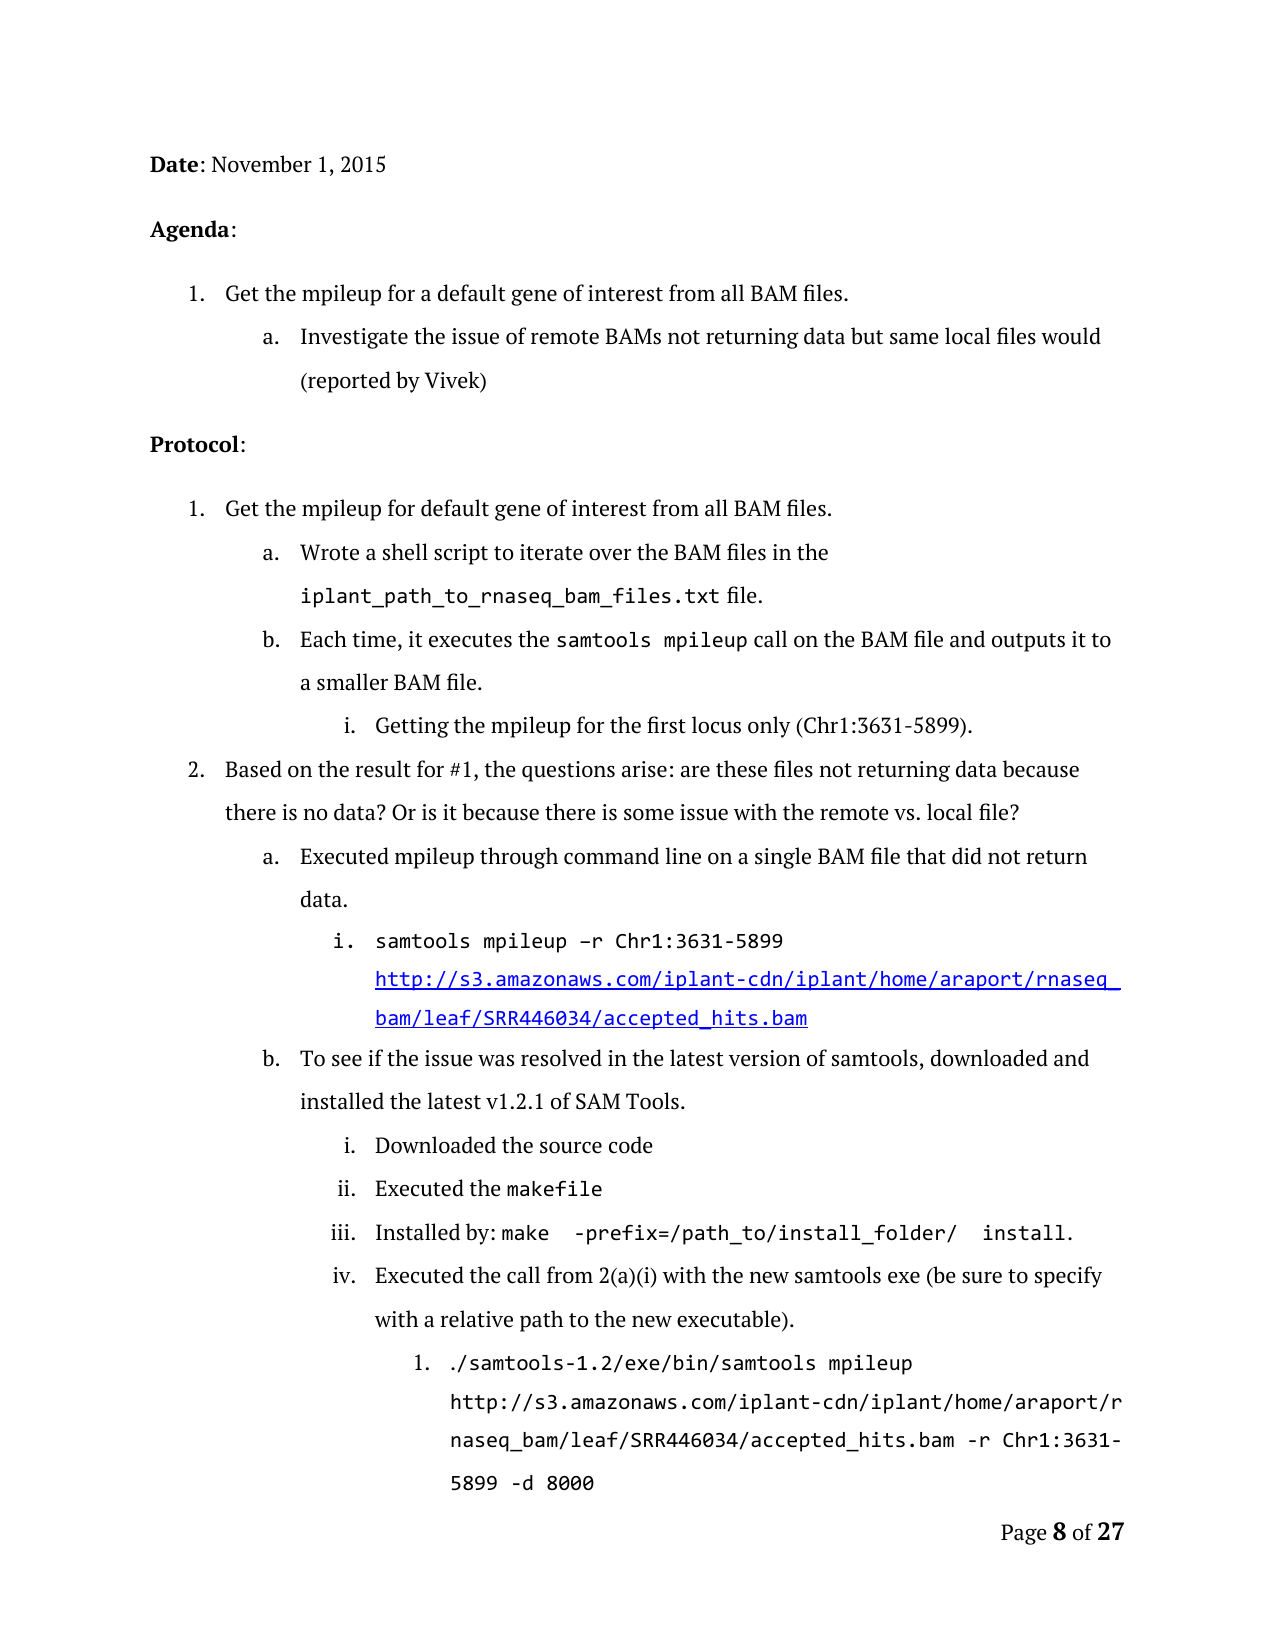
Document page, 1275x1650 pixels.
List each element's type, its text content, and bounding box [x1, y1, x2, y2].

list Each time, it executes the samtools mpileup call on the BAM file and outputs it to a smaller BAM file. [262, 624, 1125, 697]
list Executed the makefile [356, 1174, 1125, 1203]
text Protocol: [150, 430, 1125, 459]
text Date: November 1, 2015 [150, 150, 1125, 179]
list Getting the mpileup for the first locus only (Chr1:3631-5899). [356, 711, 1125, 740]
list Executed the call from 2(a)(i) with the new samtools exe (be sure to specify with a relative path to the new executable). [356, 1261, 1125, 1333]
list Wrote a shell script to iterate over the BAM files in the iplant_path_to_rnaseq_bam_files.txt file. [262, 537, 1125, 610]
list Based on the result for #1, the questions arise: are these files not returning data because there is no data? Or is it because there is some issue with the remote vs. local file? [187, 754, 1125, 827]
text Agenda: [150, 214, 1125, 243]
list ./samtools-1.2/exe/bin/samtools mpileup http://s3.amazonaws.com/iplant-cdn/iplant/home/araport/rnaseq_bam/leaf/SRR446034/accepted_hits.bam -r Chr1:3631-5899 -d 8000 [412, 1348, 1125, 1497]
list Installed by: make -prefix=/path_to/install_folder/ install. [356, 1217, 1125, 1246]
list Downloaded the source code [356, 1131, 1125, 1159]
list Executed mpileup through command line on a single BAM file that did not return data. [262, 841, 1125, 914]
list samtools mpileup –r Chr1:3631-5899 http://s3.amazonaws.com/iplant-cdn/iplant/home/araport/rnaseq_bam/leaf/SRR446034/accepted_hits.bam [356, 928, 1125, 1031]
list Investigate the issue of remote BAMs not returning data but same local files would (reported by Vivek) [262, 322, 1125, 394]
list To see if the issue was resolved in the latest version of samtools, downloaded and installed the latest v1.2.1 of SAM Tools. [262, 1044, 1125, 1116]
list Get the mpileup for default gene of interest from all BAM files. [187, 494, 1125, 523]
list Get the mpileup for a default gene of interest from all BAM files. [187, 278, 1125, 307]
